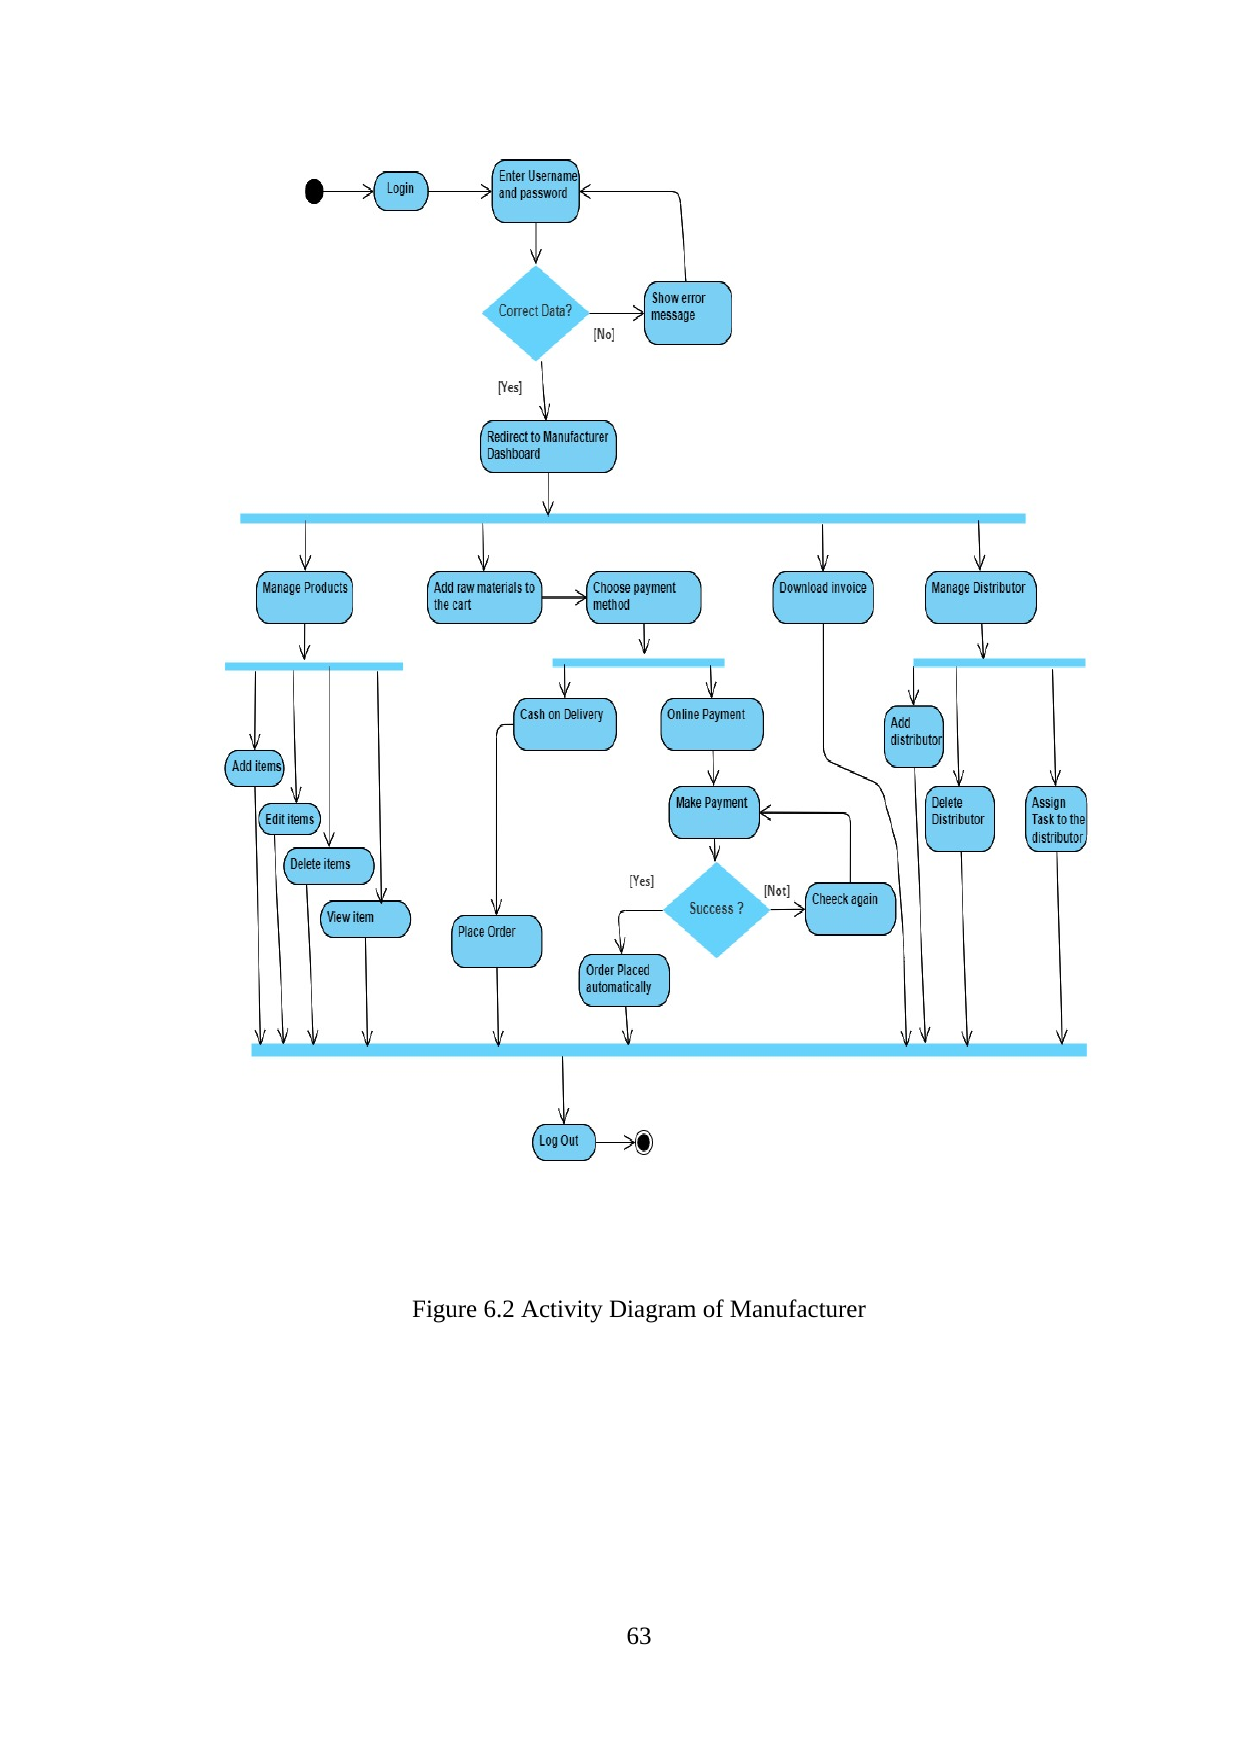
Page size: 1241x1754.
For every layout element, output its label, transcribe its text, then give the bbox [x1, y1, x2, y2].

picture [187, 150, 1128, 1175]
text Figure 6.2 Activity Diagram of Manufacturer [187, 1294, 1090, 1323]
